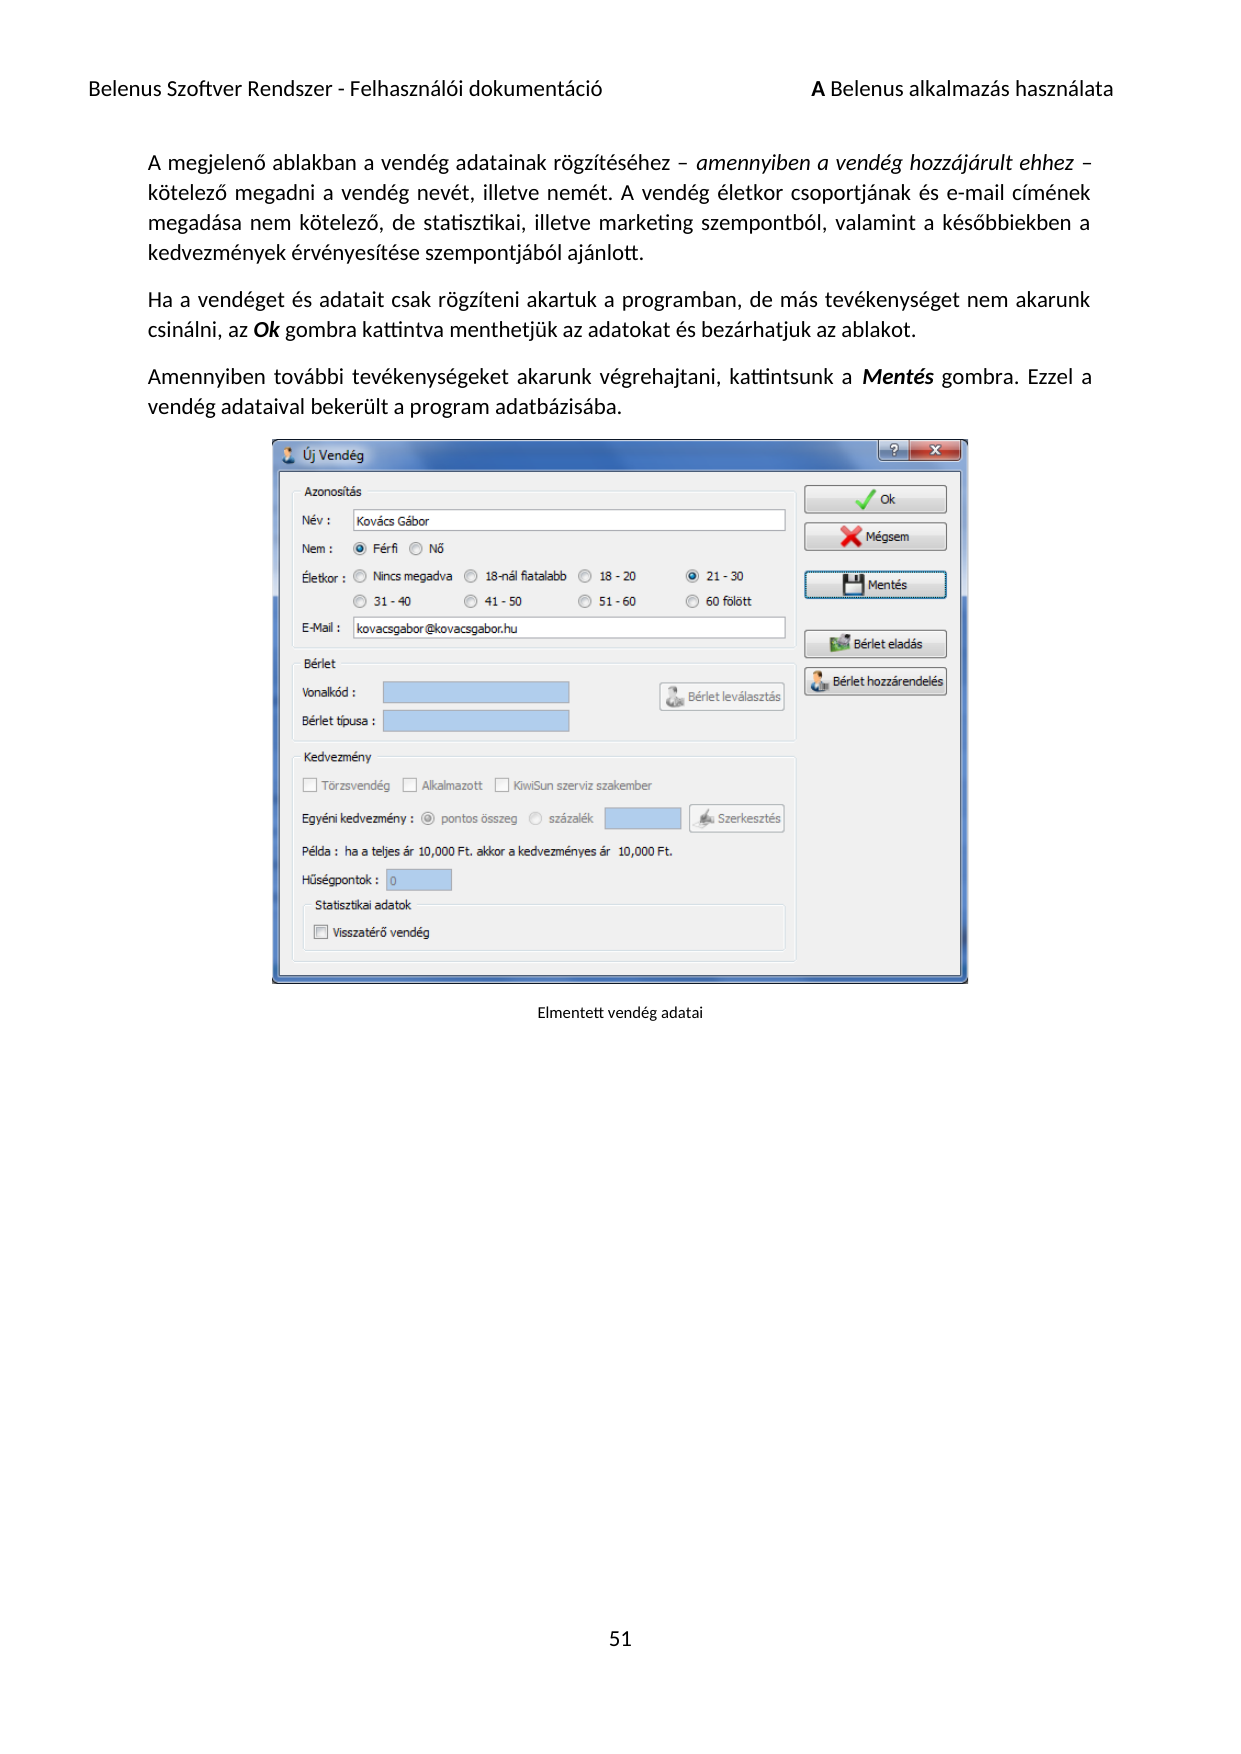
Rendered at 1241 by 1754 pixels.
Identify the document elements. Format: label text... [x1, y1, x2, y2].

text Amennyiben további tevékenységeket akarunk végrehajtani, kattintsunk a Mentés gombra. Ezzel a vendég adataival bekerült a program adatbázisába. [148, 362, 1093, 420]
text Elmentett vendég adatai [148, 1002, 1093, 1022]
text Ha a vendéget és adatait csak rögzíteni akartuk a programban, de más tevékenységet nem akarunk csinálni, az Ok gombra kattintva menthetjük az adatokat és bezárhatjuk az ablakot. [148, 285, 1093, 343]
picture [272, 439, 969, 984]
text A megjelenő ablakban a vendég adatainak rögzítéséhez – amennyiben a vendég hozzájárult ehhez – kötelező megadni a vendég nevét, illetve nemét. A vendég életkor csoportjának és e-mail címének megadása nem kötelező, de statisztikai, illetve marketing szempontból, valamint a későbbiekben a kedvezmények érvényesítése szempontjából ajánlott. [148, 148, 1093, 266]
